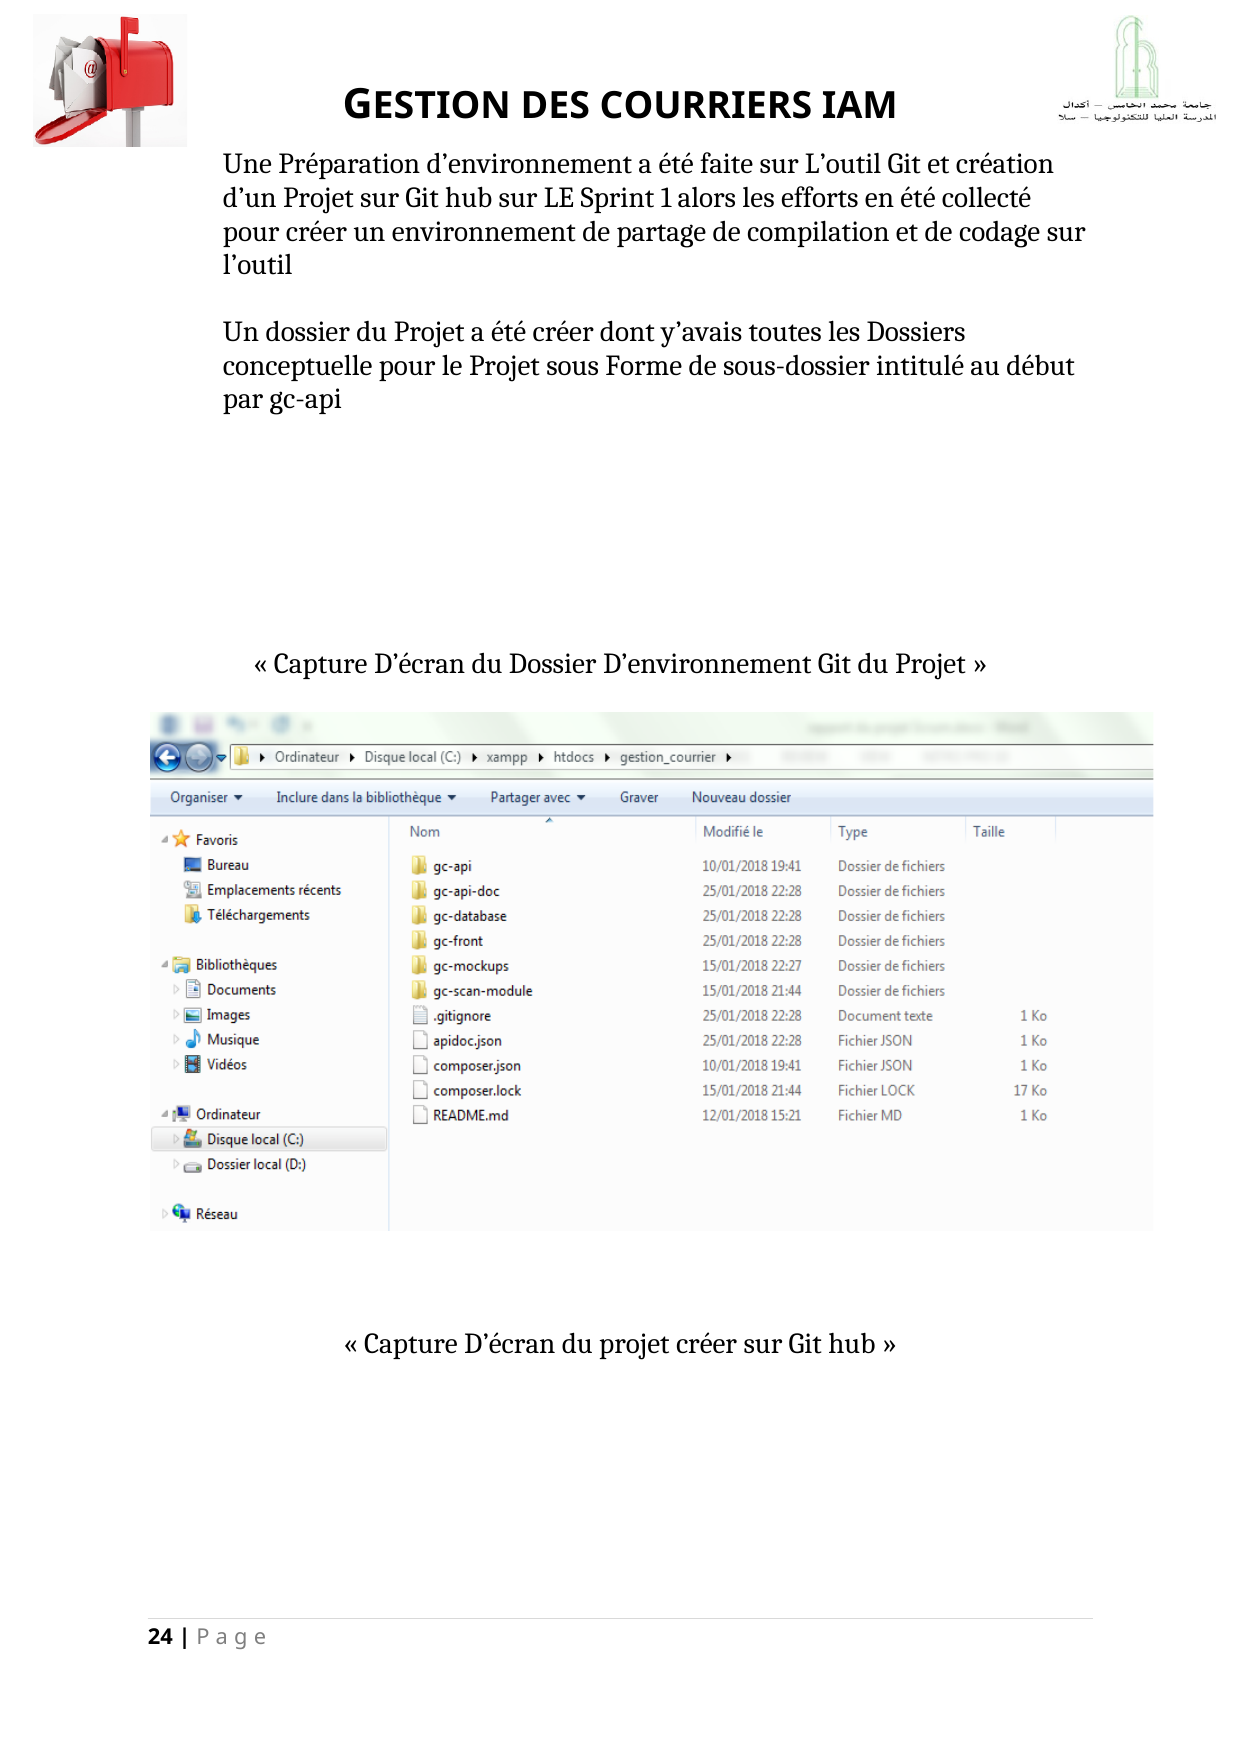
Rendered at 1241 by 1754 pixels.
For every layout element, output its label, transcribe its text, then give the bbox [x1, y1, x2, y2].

picture [33, 14, 188, 147]
text « Capture D’écran du projet créer sur Git hub » [148, 1327, 1093, 1361]
picture [150, 712, 1154, 1231]
text « Capture D’écran du Dossier D’environnement Git du Projet » [148, 647, 1093, 681]
list Une Préparation d’environnement a été faite sur L’outil Git et création d’un Projet sur Git hub sur LE Sprint 1 alors les efforts en été collecté pour créer un environnement de partage de compilation et de codage sur l’outil Un dossier du Projet a été créer dont y’avais toutes les Dossiers conceptuelle pour le Projet sous Forme de sous-dossier intitulé au début par gc-api [223, 148, 1093, 416]
picture [1057, 15, 1218, 124]
